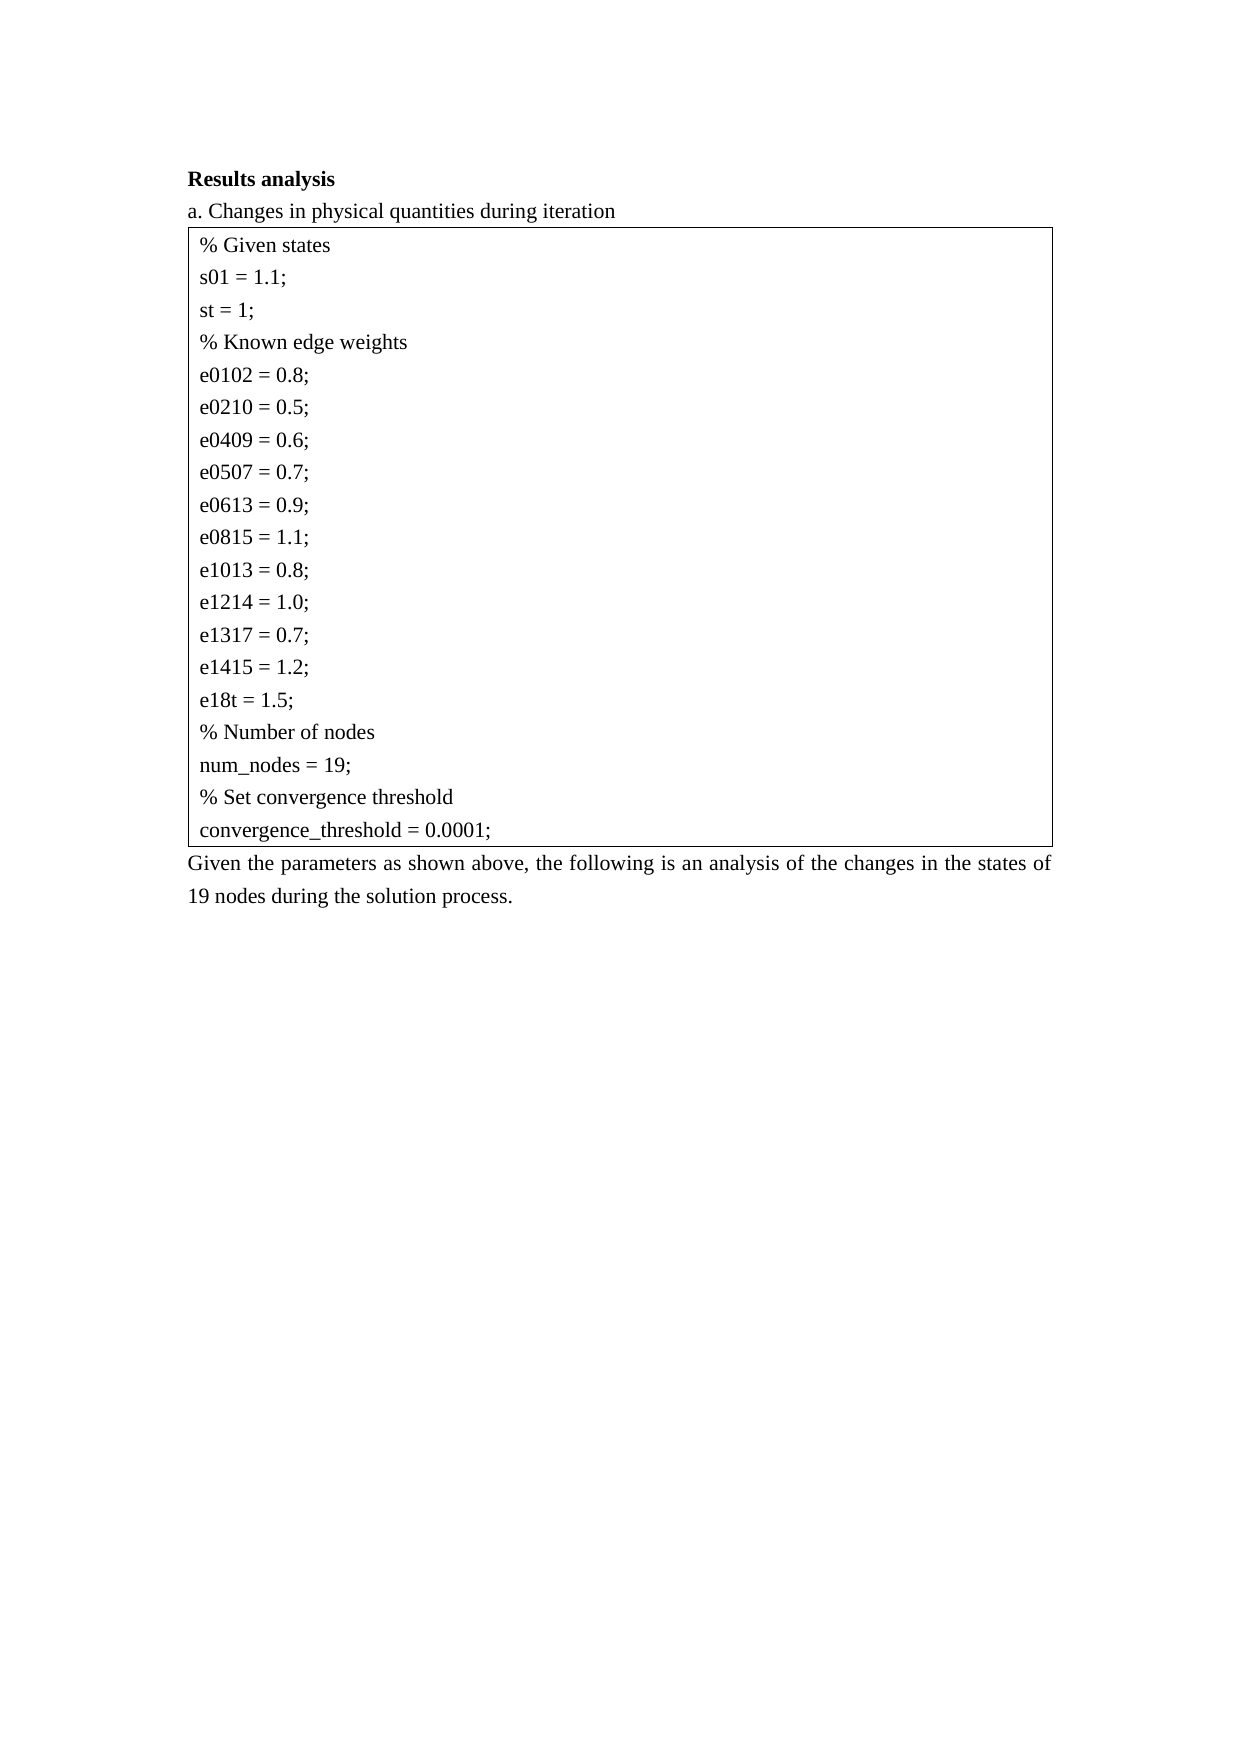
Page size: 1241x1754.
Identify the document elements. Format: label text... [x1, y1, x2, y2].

text a. Changes in physical quantities during iteration [187, 194, 1053, 227]
text Given the parameters as shown above, the following is an analysis of the changes in the states of 19 nodes during the solution process. [187, 847, 1053, 912]
text Results analysis [187, 162, 1053, 194]
table_header % Given states s01 = 1.1; st = 1; % Known edge weights e0102 = 0.8; e0210 = 0.5; e0409 = 0.6; e0507 = 0.7; e0613 = 0.9; e0815 = 1.1; e1013 = 0.8; e1214 = 1.0; e1317 = 0.7; e1415 = 1.2; e18t = 1.5; % Number of nodes num_nodes = 19; % Set convergence threshold convergence_threshold = 0.0001; [189, 228, 1052, 846]
